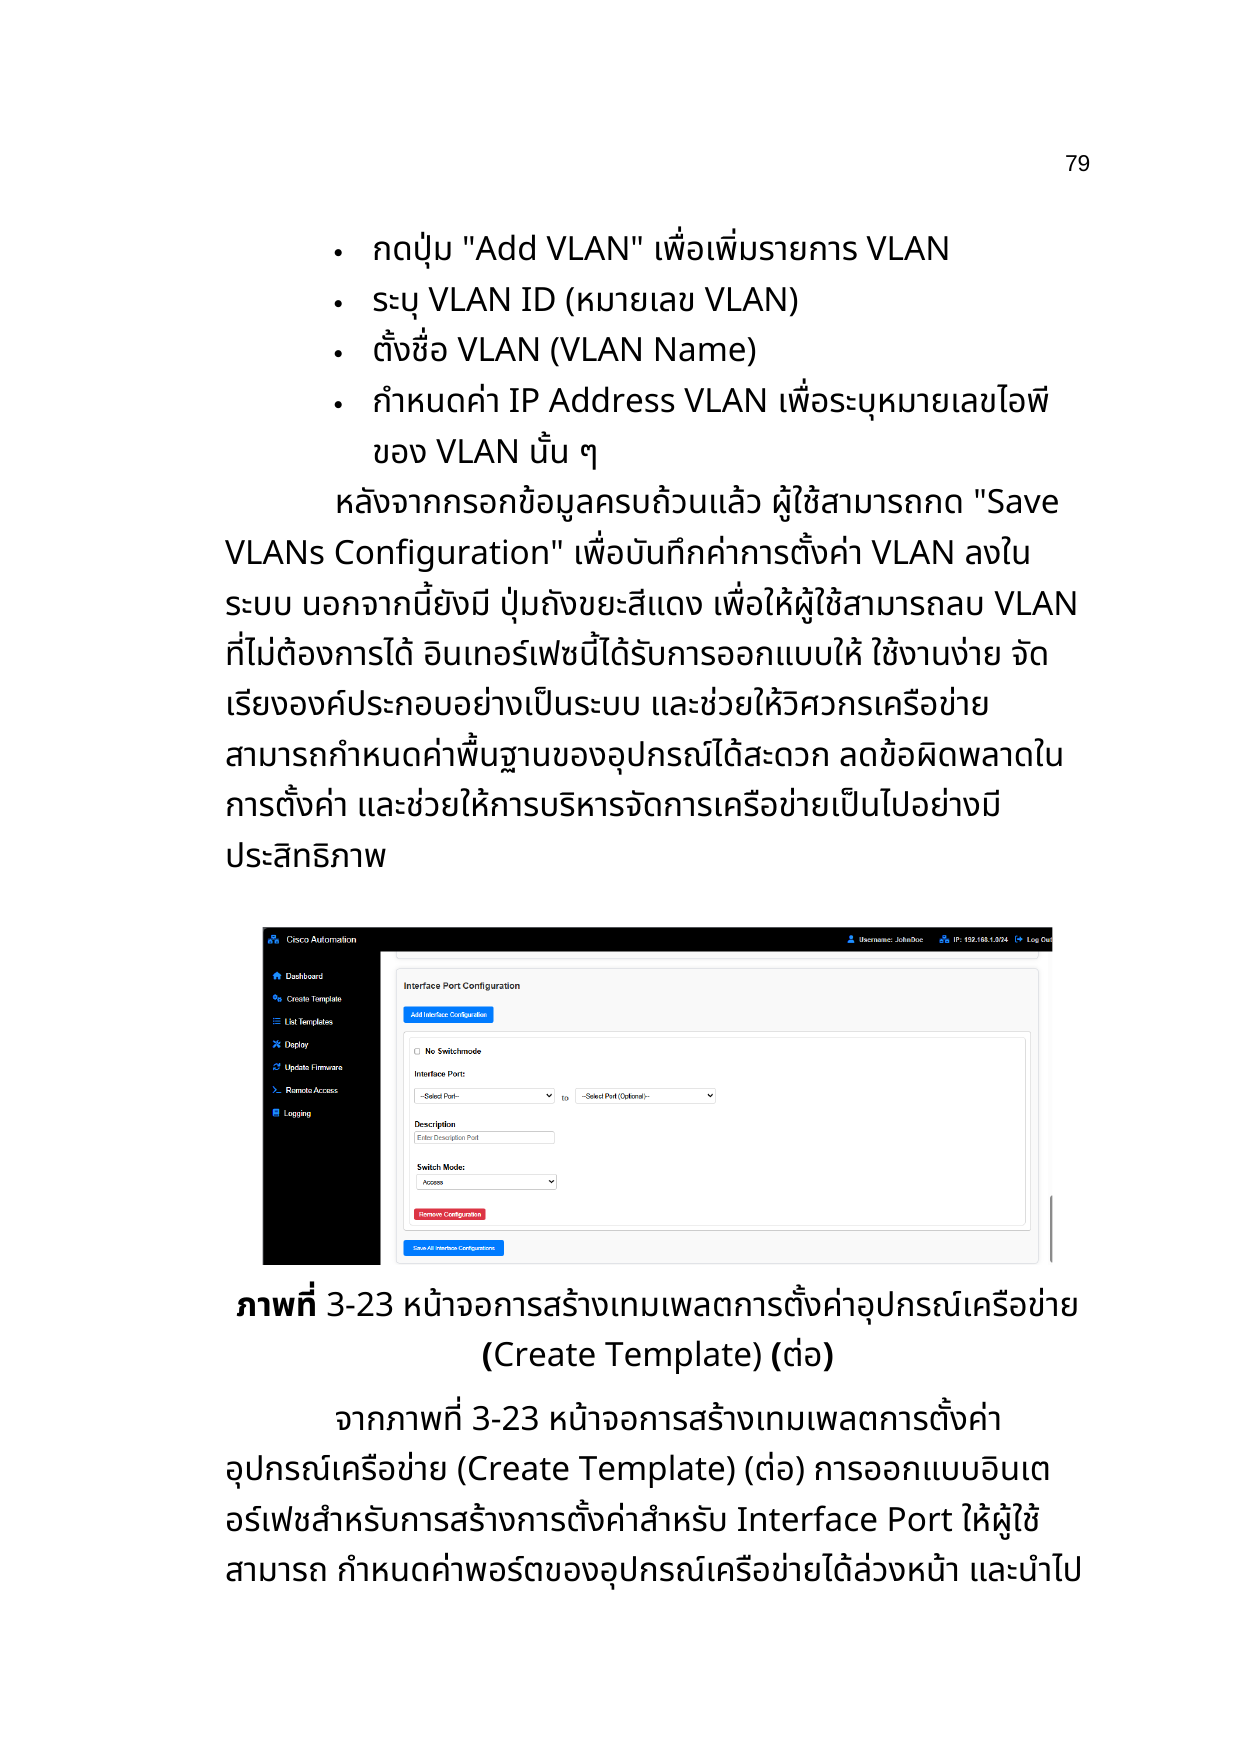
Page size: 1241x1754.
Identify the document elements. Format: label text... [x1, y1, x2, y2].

picture [262, 927, 1053, 1265]
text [225, 1394, 1090, 1597]
list ระบุ VLAN ID (หมายเลข VLAN) [334, 276, 1090, 326]
text ภาพที่ 3-23 หน้าจอการสร้างเทมเพลตการตั้งค่าอุปกรณ์เครือข่าย (Create Template) (ต่อ) [225, 1281, 1090, 1382]
list ตั้งชื่อ VLAN (VLAN Name) [334, 326, 1090, 377]
text หลังจากกรอกข้อมูลครบถ้วนแล้ว ผู้ใช้สามารถกด "Save VLANs Configuration" เพื่อบันทึกค่าการตั้งค่า VLAN ลงในระบบ นอกจากนี้ยังมี ปุ่มถังขยะสีแดง เพื่อให้ผู้ใช้สามารถลบ VLAN ที่ไม่ต้องการได้ อินเทอร์เฟซนี้ได้รับการออกแบบให้ ใช้งานง่าย จัดเรียงองค์ประกอบอย่างเป็นระบบ และช่วยให้วิศวกรเครือข่ายสามารถกำหนดค่าพื้นฐานของอุปกรณ์ได้สะดวก ลดข้อผิดพลาดในการตั้งค่า และช่วยให้การบริหารจัดการเครือข่ายเป็นไปอย่างมีประสิทธิภาพ [225, 478, 1090, 882]
list กดปุ่ม "Add VLAN" เพื่อเพิ่มรายการ VLAN [334, 225, 1090, 276]
list กำหนดค่า IP Address VLAN เพื่อระบุหมายเลขไอพีของ VLAN นั้น ๆ [334, 377, 1090, 478]
